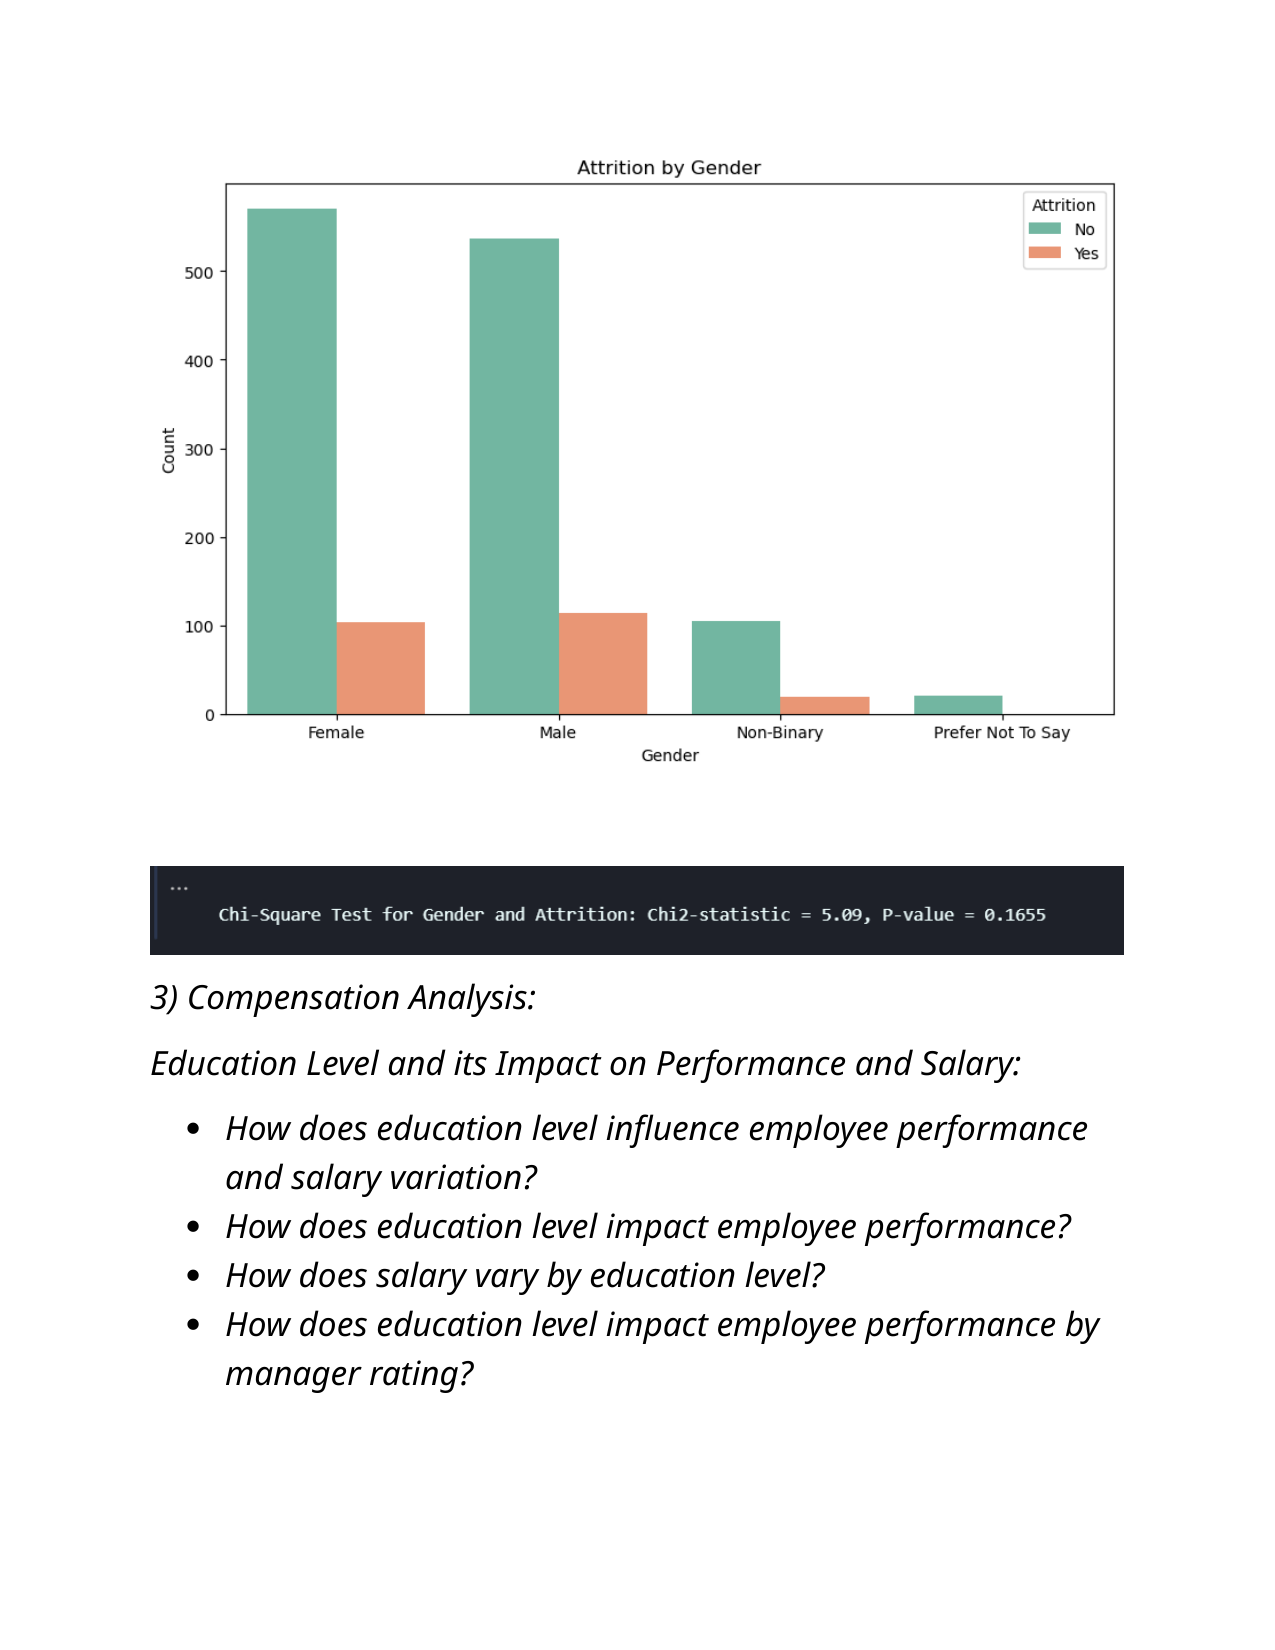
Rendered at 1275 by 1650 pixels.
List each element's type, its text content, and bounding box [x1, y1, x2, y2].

list How does salary vary by education level? [187, 1252, 1125, 1297]
list How does education level impact employee performance? [187, 1203, 1125, 1248]
text Education Level and its Impact on Performance and Salary: [150, 1039, 1125, 1085]
list How does education level impact employee performance by manager rating? [187, 1301, 1125, 1395]
picture [150, 866, 1124, 955]
picture [150, 150, 1124, 775]
text 3) Compensation Analysis: [150, 974, 1125, 1019]
list How does education level influence employee performance and salary variation? [187, 1105, 1125, 1199]
